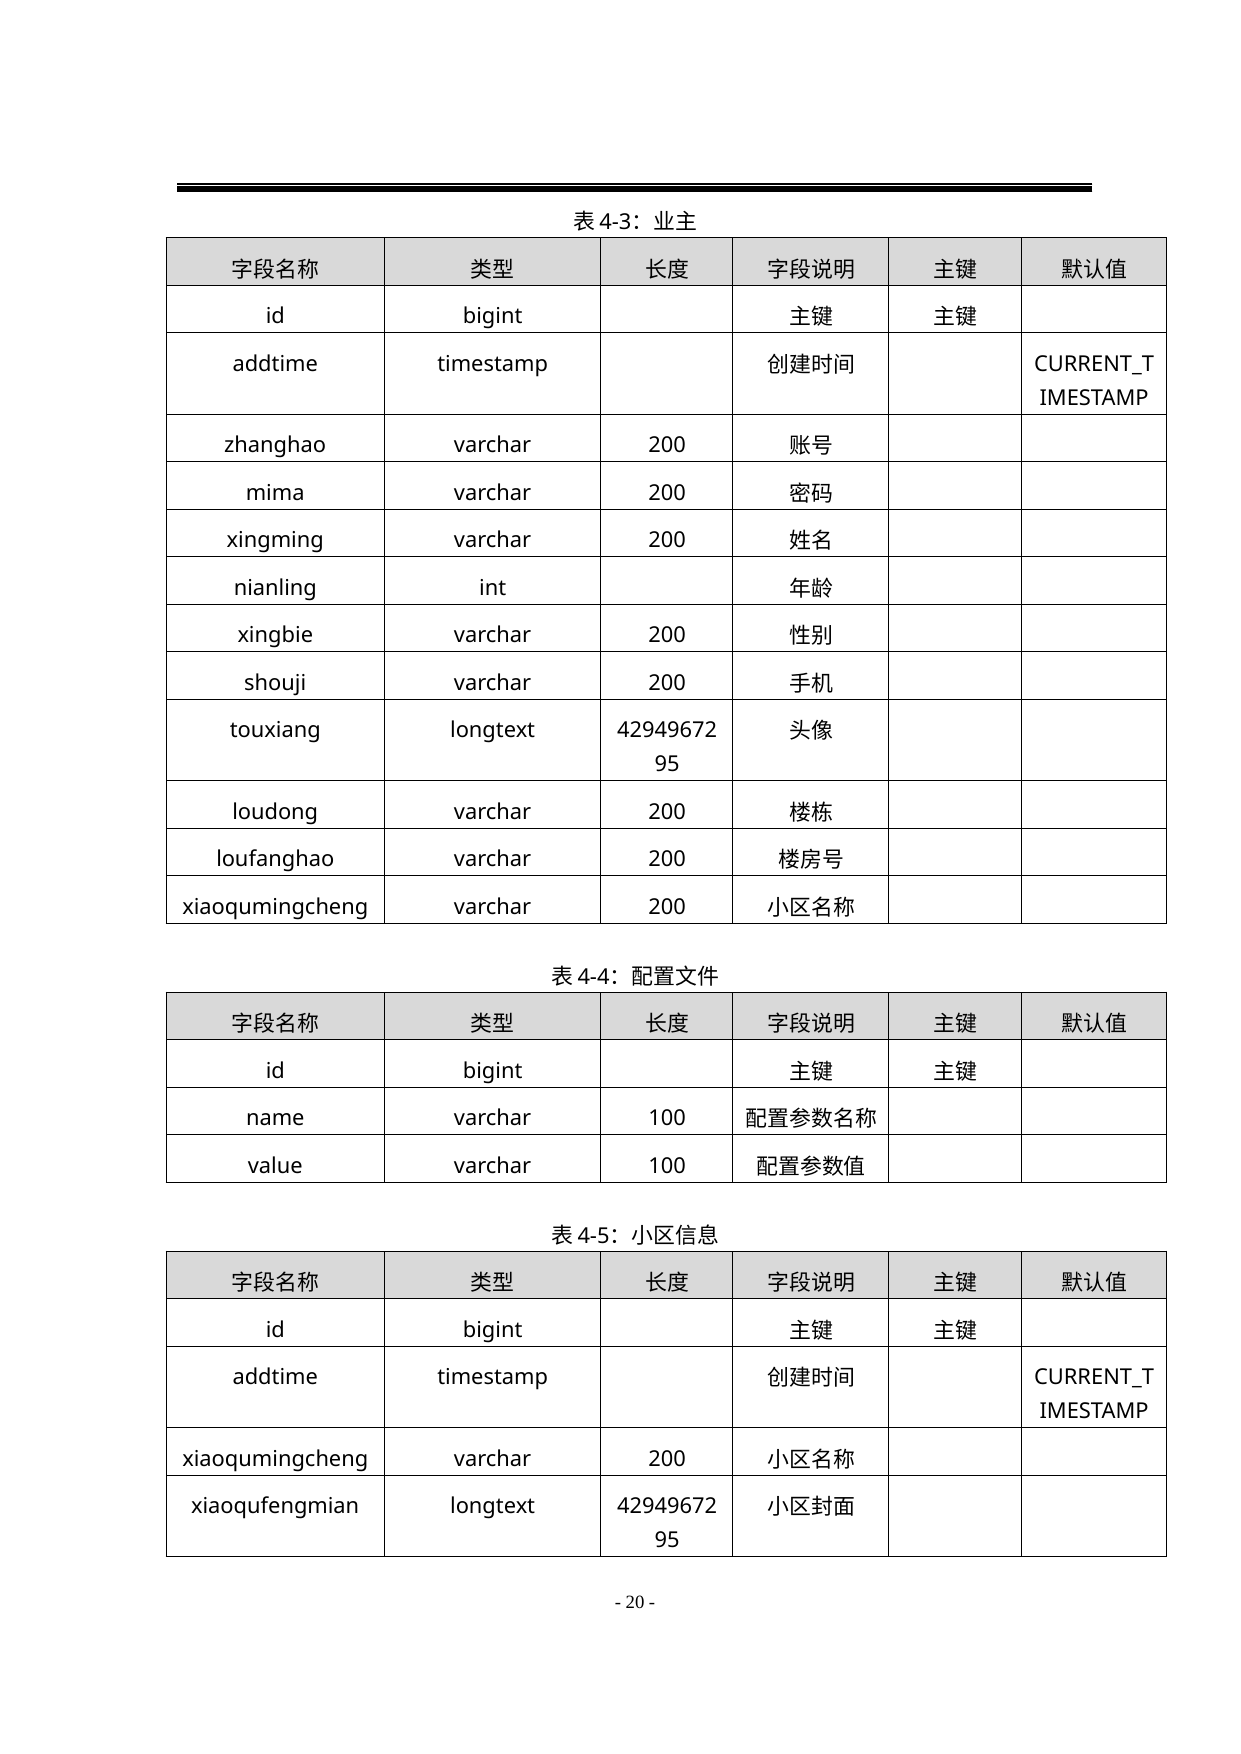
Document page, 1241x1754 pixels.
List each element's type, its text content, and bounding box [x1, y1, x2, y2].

table_cell [889, 1088, 1021, 1134]
table_header 字段名称 [167, 1252, 384, 1298]
table_cell 主键 [733, 1040, 888, 1087]
table_cell addtime [167, 1347, 384, 1427]
table_header 类型 [385, 238, 600, 285]
table_header 字段说明 [733, 238, 888, 285]
table_header 长度 [601, 238, 732, 285]
table_cell CURRENT_TIMESTAMP [1022, 1347, 1166, 1427]
text 表4-4：配置文件 [177, 958, 1092, 992]
table_cell [601, 557, 732, 604]
table_cell 200 [601, 462, 732, 509]
table_cell [889, 700, 1021, 780]
table_cell int [385, 557, 600, 604]
table_header 字段说明 [733, 993, 888, 1039]
table_cell 200 [601, 510, 732, 556]
table_cell xiaoqumingcheng [167, 876, 384, 923]
table_header 字段说明 [733, 1252, 888, 1298]
table_header 默认值 [1022, 1252, 1166, 1298]
table_cell [889, 557, 1021, 604]
table_cell zhanghao [167, 415, 384, 461]
table_cell 主键 [889, 1040, 1021, 1087]
table_cell timestamp [385, 1347, 600, 1427]
table_header 主键 [889, 993, 1021, 1039]
table_cell [889, 462, 1021, 509]
table_header 主键 [889, 238, 1021, 285]
table_cell 手机 [733, 652, 888, 699]
table_cell [601, 333, 732, 414]
table_cell [1022, 700, 1166, 780]
table_cell loufanghao [167, 829, 384, 875]
table_cell 100 [601, 1088, 732, 1134]
table_cell [889, 333, 1021, 414]
table_cell 小区名称 [733, 876, 888, 923]
table_cell longtext [385, 1476, 600, 1556]
table_cell varchar [385, 462, 600, 509]
table_cell 主键 [889, 1299, 1021, 1346]
table_cell [889, 1428, 1021, 1474]
text 表4-5：小区信息 [177, 1217, 1092, 1251]
table_header 字段名称 [167, 993, 384, 1039]
table_cell [1022, 510, 1166, 556]
table_cell name [167, 1088, 384, 1134]
table_cell 200 [601, 652, 732, 699]
table_cell [1022, 1476, 1166, 1556]
table_cell bigint [385, 1040, 600, 1087]
table_cell shouji [167, 652, 384, 699]
table_cell [1022, 557, 1166, 604]
table_cell xingbie [167, 605, 384, 651]
text 表4-3：业主 [177, 203, 1092, 237]
table_cell [889, 829, 1021, 875]
table_cell [1022, 462, 1166, 509]
table_cell [601, 1347, 732, 1427]
table_cell [889, 1347, 1021, 1427]
table_cell CURRENT_TIMESTAMP [1022, 333, 1166, 414]
table_header 类型 [385, 1252, 600, 1298]
table_cell 姓名 [733, 510, 888, 556]
table_cell 200 [601, 781, 732, 828]
table_cell xiaoqumingcheng [167, 1428, 384, 1474]
table_cell xiaoqufengmian [167, 1476, 384, 1556]
table_cell loudong [167, 781, 384, 828]
table_cell [601, 1040, 732, 1087]
table_header 类型 [385, 993, 600, 1039]
table_cell varchar [385, 1088, 600, 1134]
table_cell [889, 510, 1021, 556]
table_cell [889, 415, 1021, 461]
table_cell touxiang [167, 700, 384, 780]
table_header 主键 [889, 1252, 1021, 1298]
table_cell [1022, 605, 1166, 651]
table_cell [1022, 1135, 1166, 1182]
table_cell [1022, 415, 1166, 461]
table_cell 创建时间 [733, 333, 888, 414]
table_cell [889, 1476, 1021, 1556]
table_header 长度 [601, 993, 732, 1039]
table_cell 配置参数名称 [733, 1088, 888, 1134]
table_cell 主键 [889, 286, 1021, 332]
table_cell 4294967295 [601, 700, 732, 780]
table_cell value [167, 1135, 384, 1182]
table_cell 配置参数值 [733, 1135, 888, 1182]
table_cell [1022, 1088, 1166, 1134]
table_cell id [167, 1299, 384, 1346]
table_cell 小区名称 [733, 1428, 888, 1474]
table_cell [1022, 1040, 1166, 1087]
table_cell [1022, 781, 1166, 828]
table_cell 200 [601, 1428, 732, 1474]
table_header 长度 [601, 1252, 732, 1298]
table_cell 4294967295 [601, 1476, 732, 1556]
table_cell mima [167, 462, 384, 509]
table_cell 年龄 [733, 557, 888, 604]
table_cell varchar [385, 652, 600, 699]
table_cell [1022, 652, 1166, 699]
table_cell bigint [385, 1299, 600, 1346]
table_cell 楼栋 [733, 781, 888, 828]
table_cell bigint [385, 286, 600, 332]
table_cell [1022, 829, 1166, 875]
table_cell 小区封面 [733, 1476, 888, 1556]
table_cell [601, 1299, 732, 1346]
table_cell 创建时间 [733, 1347, 888, 1427]
table_cell varchar [385, 829, 600, 875]
table_cell varchar [385, 1428, 600, 1474]
table_cell id [167, 286, 384, 332]
table_cell [1022, 876, 1166, 923]
table_header 默认值 [1022, 238, 1166, 285]
table_cell 100 [601, 1135, 732, 1182]
table_cell [1022, 1428, 1166, 1474]
table_header 字段名称 [167, 238, 384, 285]
table_cell timestamp [385, 333, 600, 414]
table_cell varchar [385, 876, 600, 923]
table_cell longtext [385, 700, 600, 780]
table_cell [889, 781, 1021, 828]
table_cell [601, 286, 732, 332]
table_cell 主键 [733, 1299, 888, 1346]
table_cell varchar [385, 415, 600, 461]
table_cell 200 [601, 415, 732, 461]
table_cell 200 [601, 829, 732, 875]
table_cell 性别 [733, 605, 888, 651]
table_cell [1022, 1299, 1166, 1346]
table_cell id [167, 1040, 384, 1087]
table_cell [1022, 286, 1166, 332]
table_cell varchar [385, 510, 600, 556]
table_cell xingming [167, 510, 384, 556]
table_cell 账号 [733, 415, 888, 461]
table_cell 主键 [733, 286, 888, 332]
table_cell [889, 1135, 1021, 1182]
table_cell [889, 605, 1021, 651]
table_cell varchar [385, 781, 600, 828]
table_cell 楼房号 [733, 829, 888, 875]
table_cell 密码 [733, 462, 888, 509]
table_cell nianling [167, 557, 384, 604]
table_cell addtime [167, 333, 384, 414]
table_cell 200 [601, 876, 732, 923]
table_cell 头像 [733, 700, 888, 780]
table_cell varchar [385, 605, 600, 651]
table_cell [889, 652, 1021, 699]
table_cell 200 [601, 605, 732, 651]
table_cell [889, 876, 1021, 923]
table_header 默认值 [1022, 993, 1166, 1039]
table_cell varchar [385, 1135, 600, 1182]
